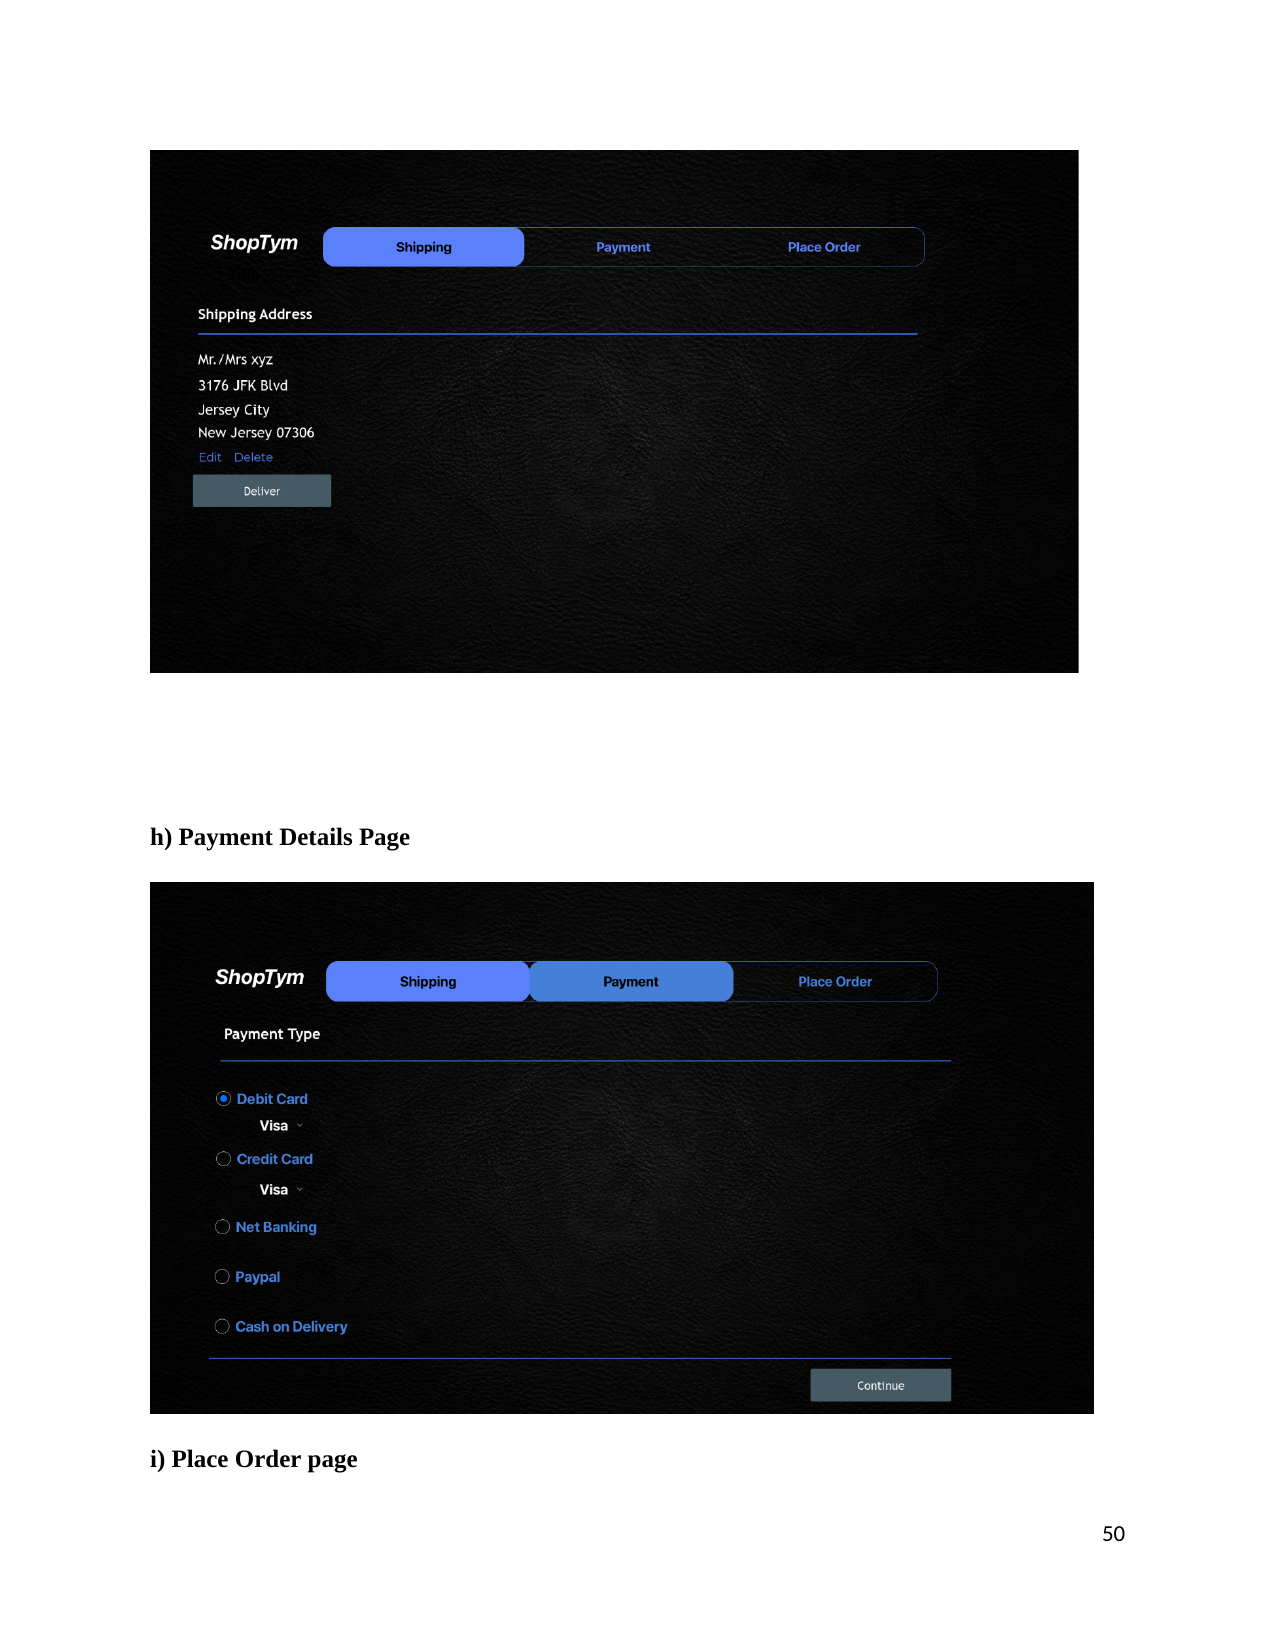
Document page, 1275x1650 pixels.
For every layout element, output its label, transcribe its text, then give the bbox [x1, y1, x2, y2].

text h) Payment Details Page [150, 822, 1125, 851]
picture [150, 150, 1079, 673]
text i) Place Order page [150, 1444, 1125, 1473]
picture [150, 882, 1094, 1414]
